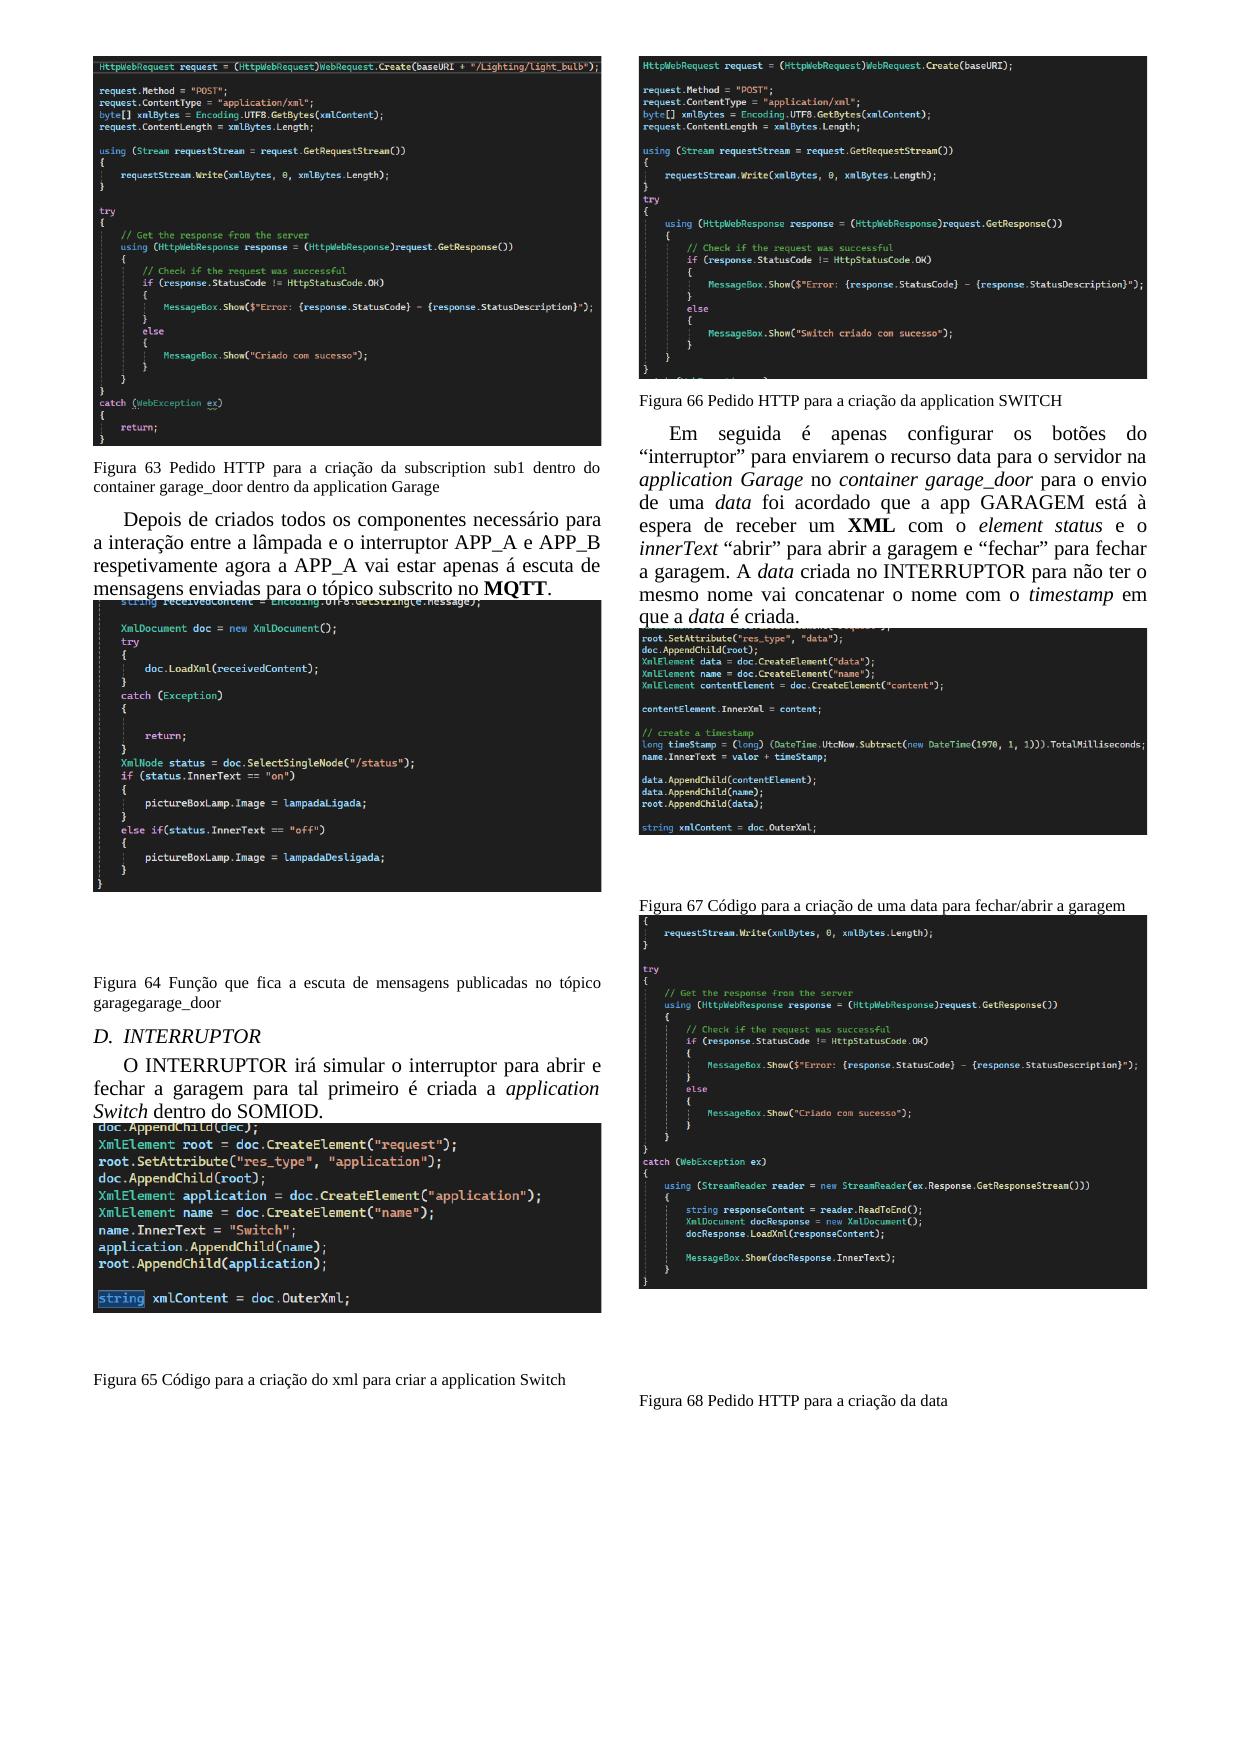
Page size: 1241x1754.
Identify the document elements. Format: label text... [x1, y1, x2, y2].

text Depois de criados todos os componentes necessário para a interação entre a lâmpada e o interruptor APP_A e APP_B respetivamente agora a APP_A vai estar apenas á escuta de mensagens enviadas para o tópico subscrito no MQTT. [93, 509, 601, 600]
text Figura 68 Pedido HTTP para a criação da data [639, 1391, 1147, 1410]
text Figura 64 Função que fica a escuta de mensagens publicadas no tópico garagegarage_door [93, 973, 601, 1012]
subtitle INTERRUPTOR [93, 1024, 601, 1048]
picture [93, 600, 602, 892]
picture [93, 56, 602, 446]
text Figura 63 Pedido HTTP para a criação da subscription sub1 dentro do container garage_door dentro da application Garage [93, 458, 601, 496]
text O INTERRUPTOR irá simular o interruptor para abrir e fechar a garagem para tal primeiro é criada a application Switch dentro do SOMIOD. [93, 1054, 601, 1123]
text Figura 66 Pedido HTTP para a criação da application SWITCH [639, 391, 1147, 410]
text Figura 67 Código para a criação de uma data para fechar/abrir a garagem [639, 896, 1147, 915]
picture [638, 628, 1148, 835]
picture [638, 915, 1148, 1289]
text Em seguida é apenas configurar os botões do “interruptor” para enviarem o recurso data para o servidor na application Garage no container garage_door para o envio de uma data foi acordado que a app GARAGEM está à espera de receber um XML com o element status e o innerText “abrir” para abrir a garagem e “fechar” para fechar a garagem. A data criada no INTERRUPTOR para não ter o mesmo nome vai concatenar o nome com o timestamp em que a data é criada. [639, 422, 1147, 628]
text Figura 65 Código para a criação do xml para criar a application Switch [93, 1370, 601, 1389]
picture [93, 1123, 602, 1313]
picture [638, 56, 1148, 379]
